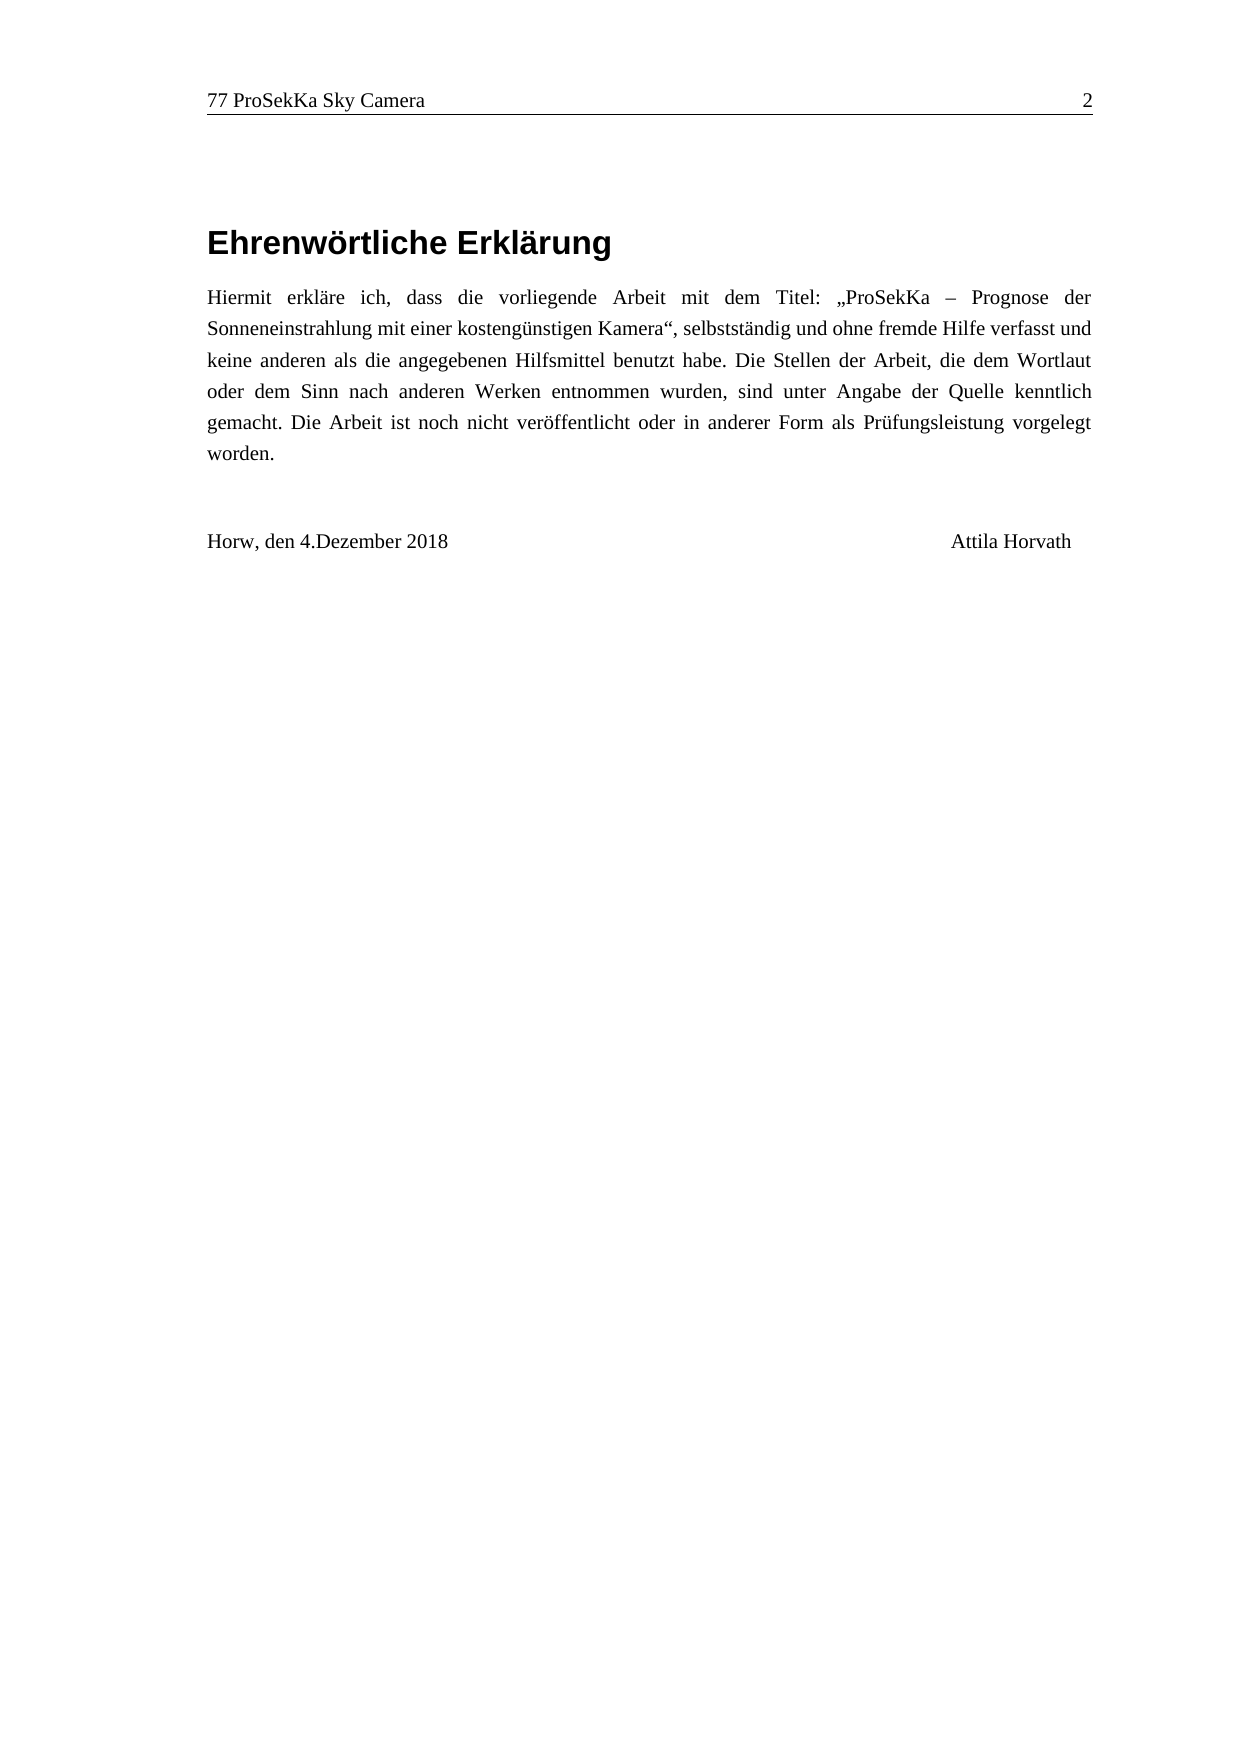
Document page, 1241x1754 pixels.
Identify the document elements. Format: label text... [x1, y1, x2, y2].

text Hiermit erkläre ich, dass die vorliegende Arbeit mit dem Titel: „ProSekKa – Prognose der Sonneneinstrahlung mit einer kostengünstigen Kamera“, selbstständig und ohne fremde Hilfe verfasst und keine anderen als die angegebenen Hilfsmittel benutzt habe. Die Stellen der Arbeit, die dem Wortlaut oder dem Sinn nach anderen Werken entnommen wurden, sind unter Angabe der Quelle kenntlich gemacht. Die Arbeit ist noch nicht veröffentlicht oder in anderer Form als Prüfungsleistung vorgelegt worden. [207, 285, 1093, 465]
text Horw, den 4.Dezember 2018 Attila Horvath [207, 529, 1093, 553]
subtitle Ehrenwörtliche Erklärung [207, 223, 1093, 261]
